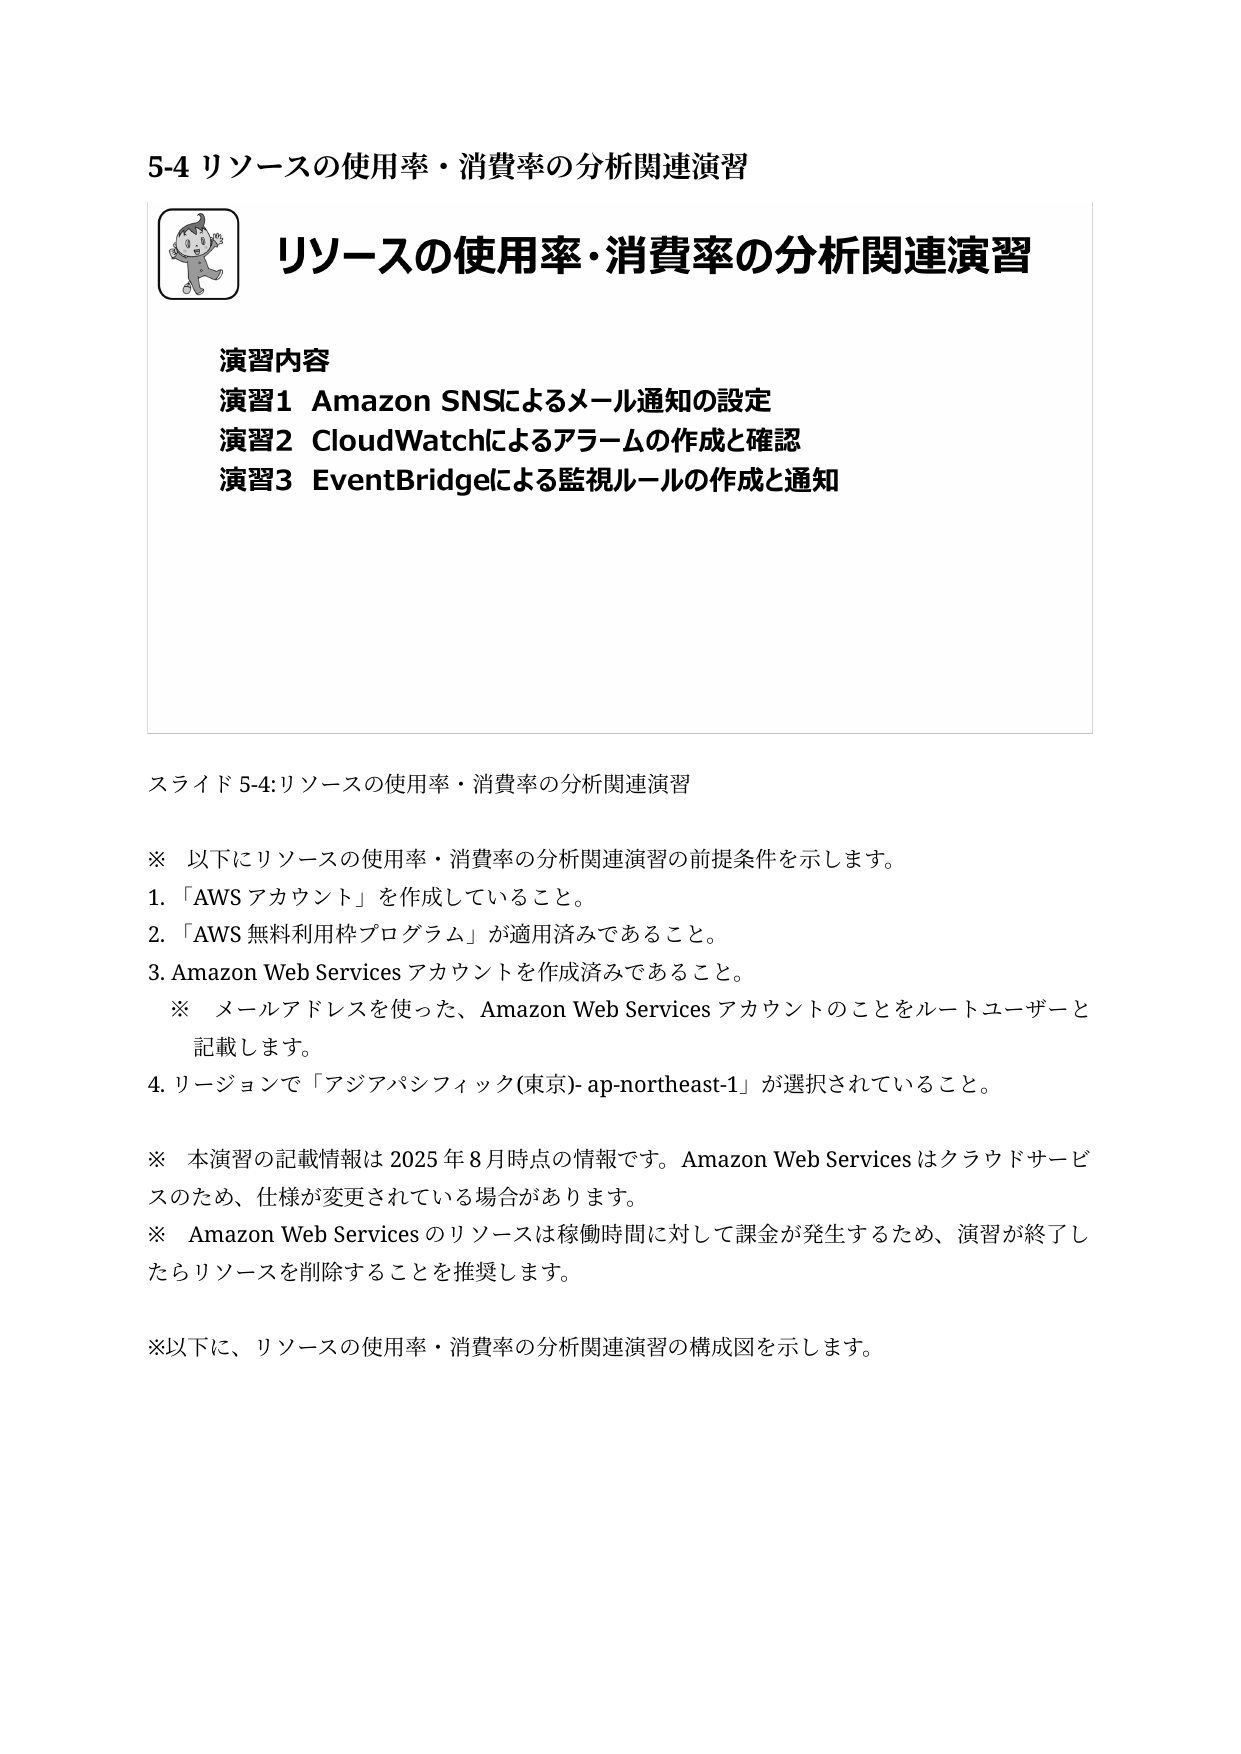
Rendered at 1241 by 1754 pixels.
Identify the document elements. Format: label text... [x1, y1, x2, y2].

text ※ 以下にリソースの使用率・消費率の分析関連演習の前提条件を示します。 [148, 839, 1092, 877]
text ※ 本演習の記載情報は2025年8月時点の情報です。Amazon Web Servicesはクラウドサービスのため、仕様が変更されている場合があります。 [148, 1139, 1092, 1214]
text スライド5-4:リソースの使用率・消費率の分析関連演習 [148, 764, 1092, 802]
list 「AWSアカウント」を作成していること。 [148, 877, 1092, 914]
text Amazon Web Servicesアカウントを作成済みであること。 [148, 952, 1092, 989]
list ※ メールアドレスを使った、Amazon Web Servicesアカウントのことをルートユーザーと記載します。 [148, 989, 1092, 1064]
text ※以下に、リソースの使用率・消費率の分析関連演習の構成図を示します。 [148, 1327, 1092, 1364]
text ※ Amazon Web Servicesのリソースは稼働時間に対して課金が発生するため、演習が終了したらリソースを削除することを推奨します。 [148, 1214, 1092, 1289]
text リージョンで「アジアパシフィック(東京)- ap-northeast-1」が選択されていること。 [148, 1064, 1092, 1102]
subtitle リソースの使用率・消費率の分析関連演習 [148, 127, 1092, 202]
text 「AWS 無料利用枠プログラム」が適用済みであること。 [148, 914, 1092, 952]
